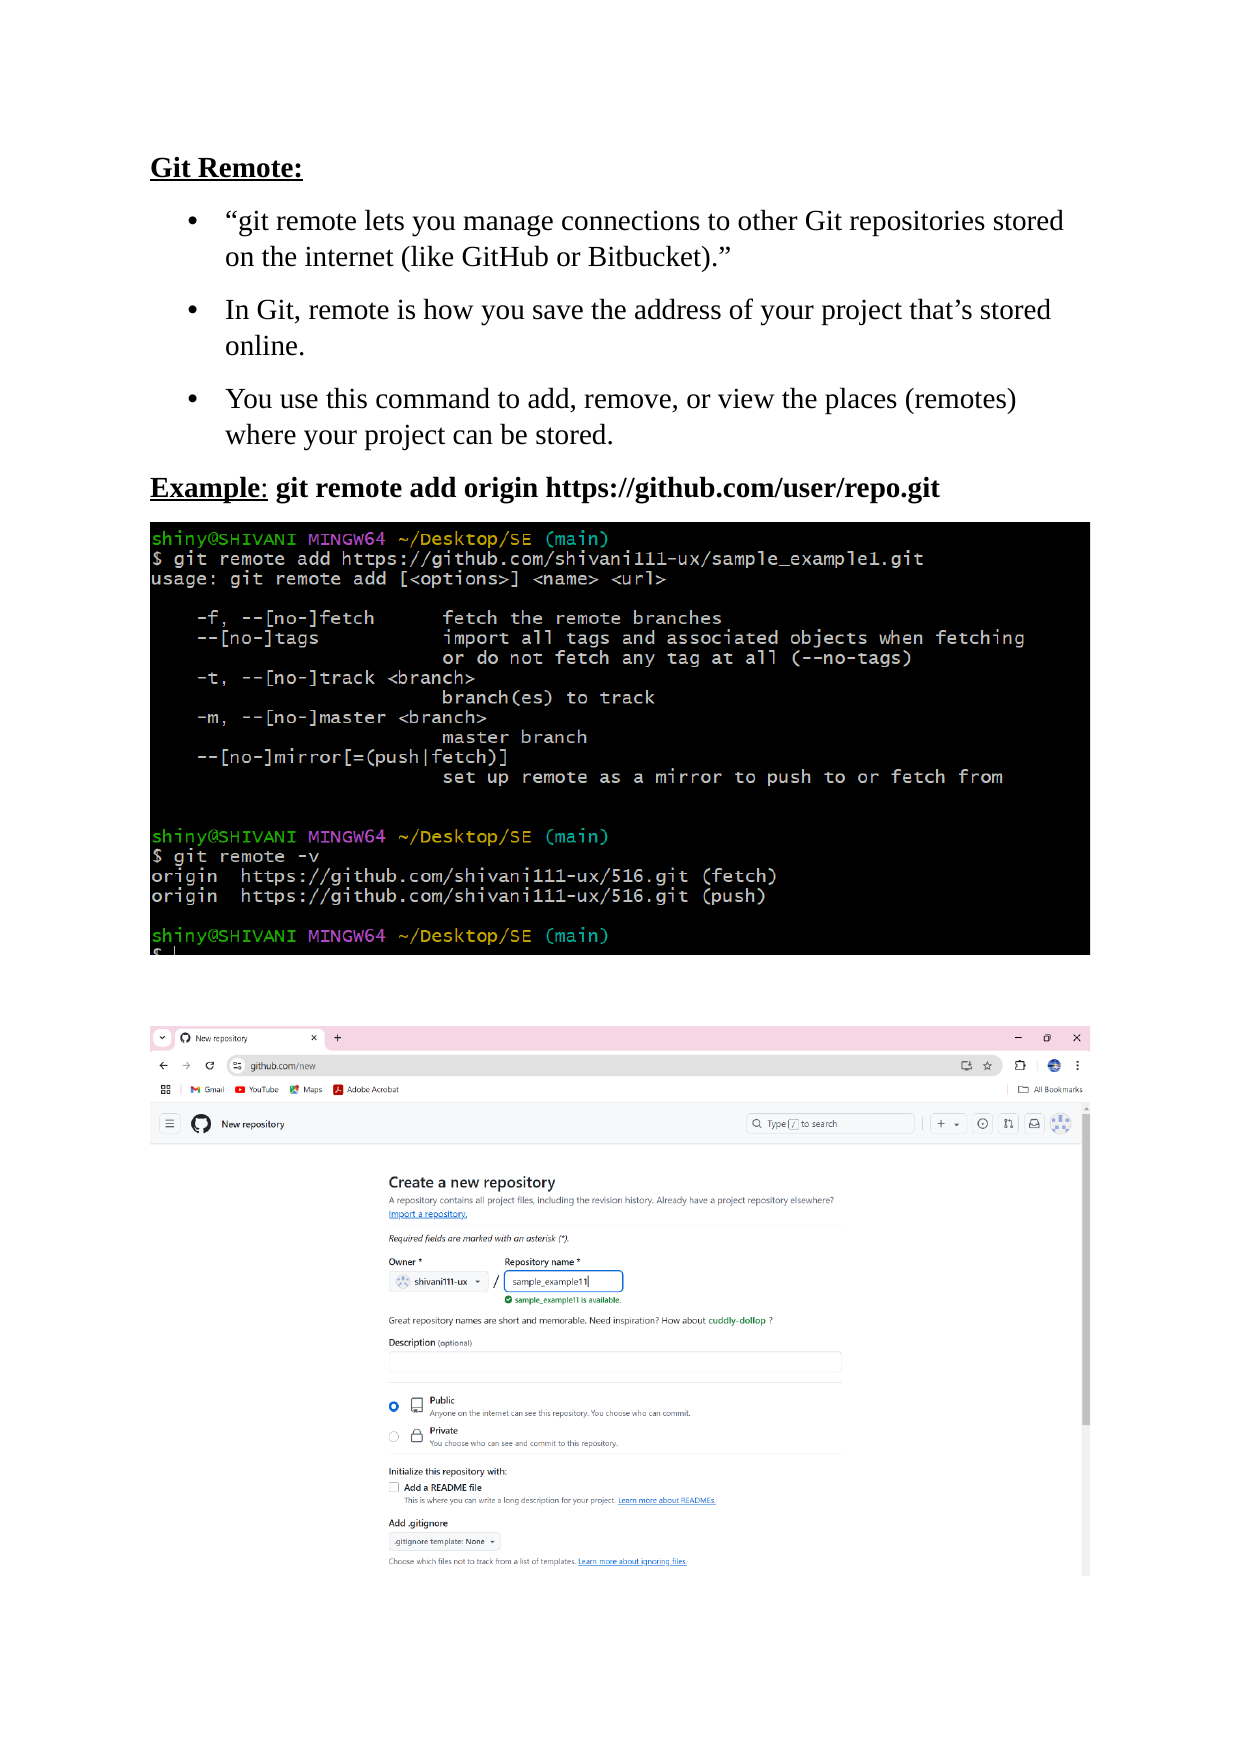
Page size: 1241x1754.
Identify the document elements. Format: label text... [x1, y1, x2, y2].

list “git remote lets you manage connections to other Git repositories stored on the internet (like GitHub or Bitbucket).” [187, 203, 1090, 273]
list In Git, remote is how you save the address of your project that’s stored online. [187, 292, 1090, 362]
picture [150, 522, 1091, 955]
text Git Remote: [150, 150, 1090, 183]
list You use this command to add, remove, or view the places (remotes) where your project can be stored. [187, 381, 1090, 451]
picture [150, 1026, 1091, 1576]
text Example: git remote add origin https://github.com/user/repo.git [150, 470, 1090, 503]
